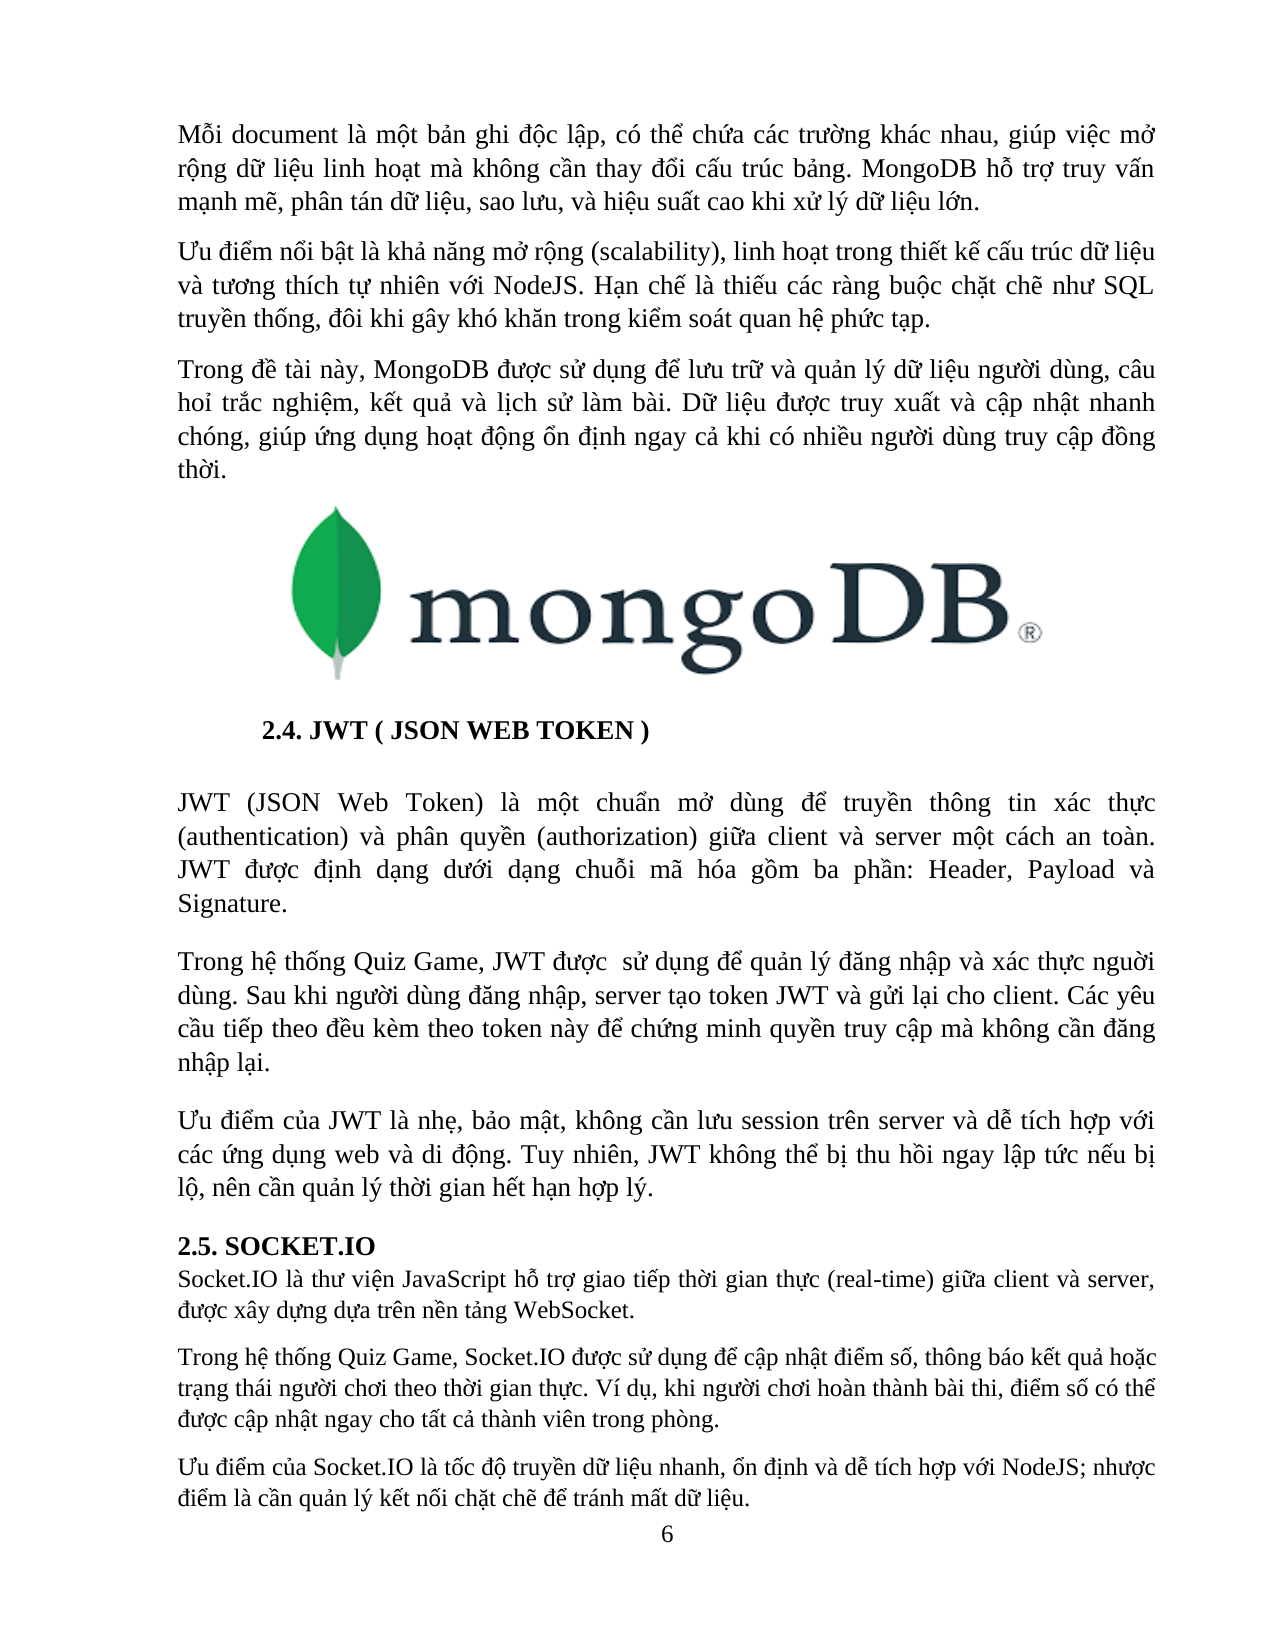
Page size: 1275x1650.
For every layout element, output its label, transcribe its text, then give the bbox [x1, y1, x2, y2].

text JWT (JSON Web Token) là một chuẩn mở dùng để truyền thông tin xác thực (authentication) và phân quyền (authorization) giữa client và server một cách an toàn. JWT được định dạng dưới dạng chuỗi mã hóa gồm ba phần: Header, Payload và Signature. [177, 786, 1157, 918]
text Trong hệ thống Quiz Game, JWT được sử dụng để quản lý đăng nhập và xác thực nguời dùng. Sau khi người dùng đăng nhập, server tạo token JWT và gửi lại cho client. Các yêu cầu tiếp theo đều kèm theo token này để chứng minh quyền truy cập mà không cần đăng nhập lại. [177, 945, 1157, 1077]
text Ưu điểm nổi bật là khả năng mở rộng (scalability), linh hoạt trong thiết kế cấu trúc dữ liệu và tương thích tự nhiên với NodeJS. Hạn chế là thiếu các ràng buộc chặt chẽ như SQL truyền thống, đôi khi gây khó khăn trong kiểm soát quan hệ phức tạp. [177, 235, 1157, 334]
text Ưu điểm của JWT là nhẹ, bảo mật, không cần lưu session trên server và dễ tích hợp với các ứng dụng web và di động. Tuy nhiên, JWT không thể bị thu hồi ngay lập tức nếu bị lộ, nên cần quản lý thời gian hết hạn hợp lý. [177, 1104, 1157, 1203]
text Trong đề tài này, MongoDB được sử dụng để lưu trữ và quản lý dữ liệu người dùng, câu hoỉ trắc nghiệm, kết quả và lịch sử làm bài. Dữ liệu được truy xuất và cập nhật nhanh chóng, giúp ứng dụng hoạt động ổn định ngay cả khi có nhiều người dùng truy cập đồng thời. [177, 353, 1157, 484]
picture [288, 503, 1046, 683]
text Trong hệ thống Quiz Game, Socket.IO được sử dụng để cập nhật điểm số, thông báo kết quả hoặc trạng thái người chơi theo thời gian thực. Ví dụ, khi người chơi hoàn thành bài thi, điểm số có thể được cập nhật ngay cho tất cả thành viên trong phòng. [177, 1342, 1157, 1433]
text Ưu điểm của Socket.IO là tốc độ truyền dữ liệu nhanh, ổn định và dễ tích hợp với NodeJS; nhược điểm là cần quản lý kết nối chặt chẽ để tránh mất dữ liệu. [177, 1452, 1157, 1512]
text Socket.IO là thư viện JavaScript hỗ trợ giao tiếp thời gian thực (real-time) giữa client và server, được xây dựng dựa trên nền tảng WebSocket. [177, 1264, 1157, 1323]
subtitle 2.5. SOCKET.IO [177, 1230, 1157, 1261]
text Mỗi document là một bản ghi độc lập, có thể chứa các trường khác nhau, giúp việc mở rộng dữ liệu linh hoạt mà không cần thay đổi cấu trúc bảng. MongoDB hỗ trợ truy vấn mạnh mẽ, phân tán dữ liệu, sao lưu, và hiệu suất cao khi xử lý dữ liệu lớn. [177, 118, 1157, 216]
subtitle 2.4. JWT ( JSON WEB TOKEN ) [252, 714, 1157, 746]
